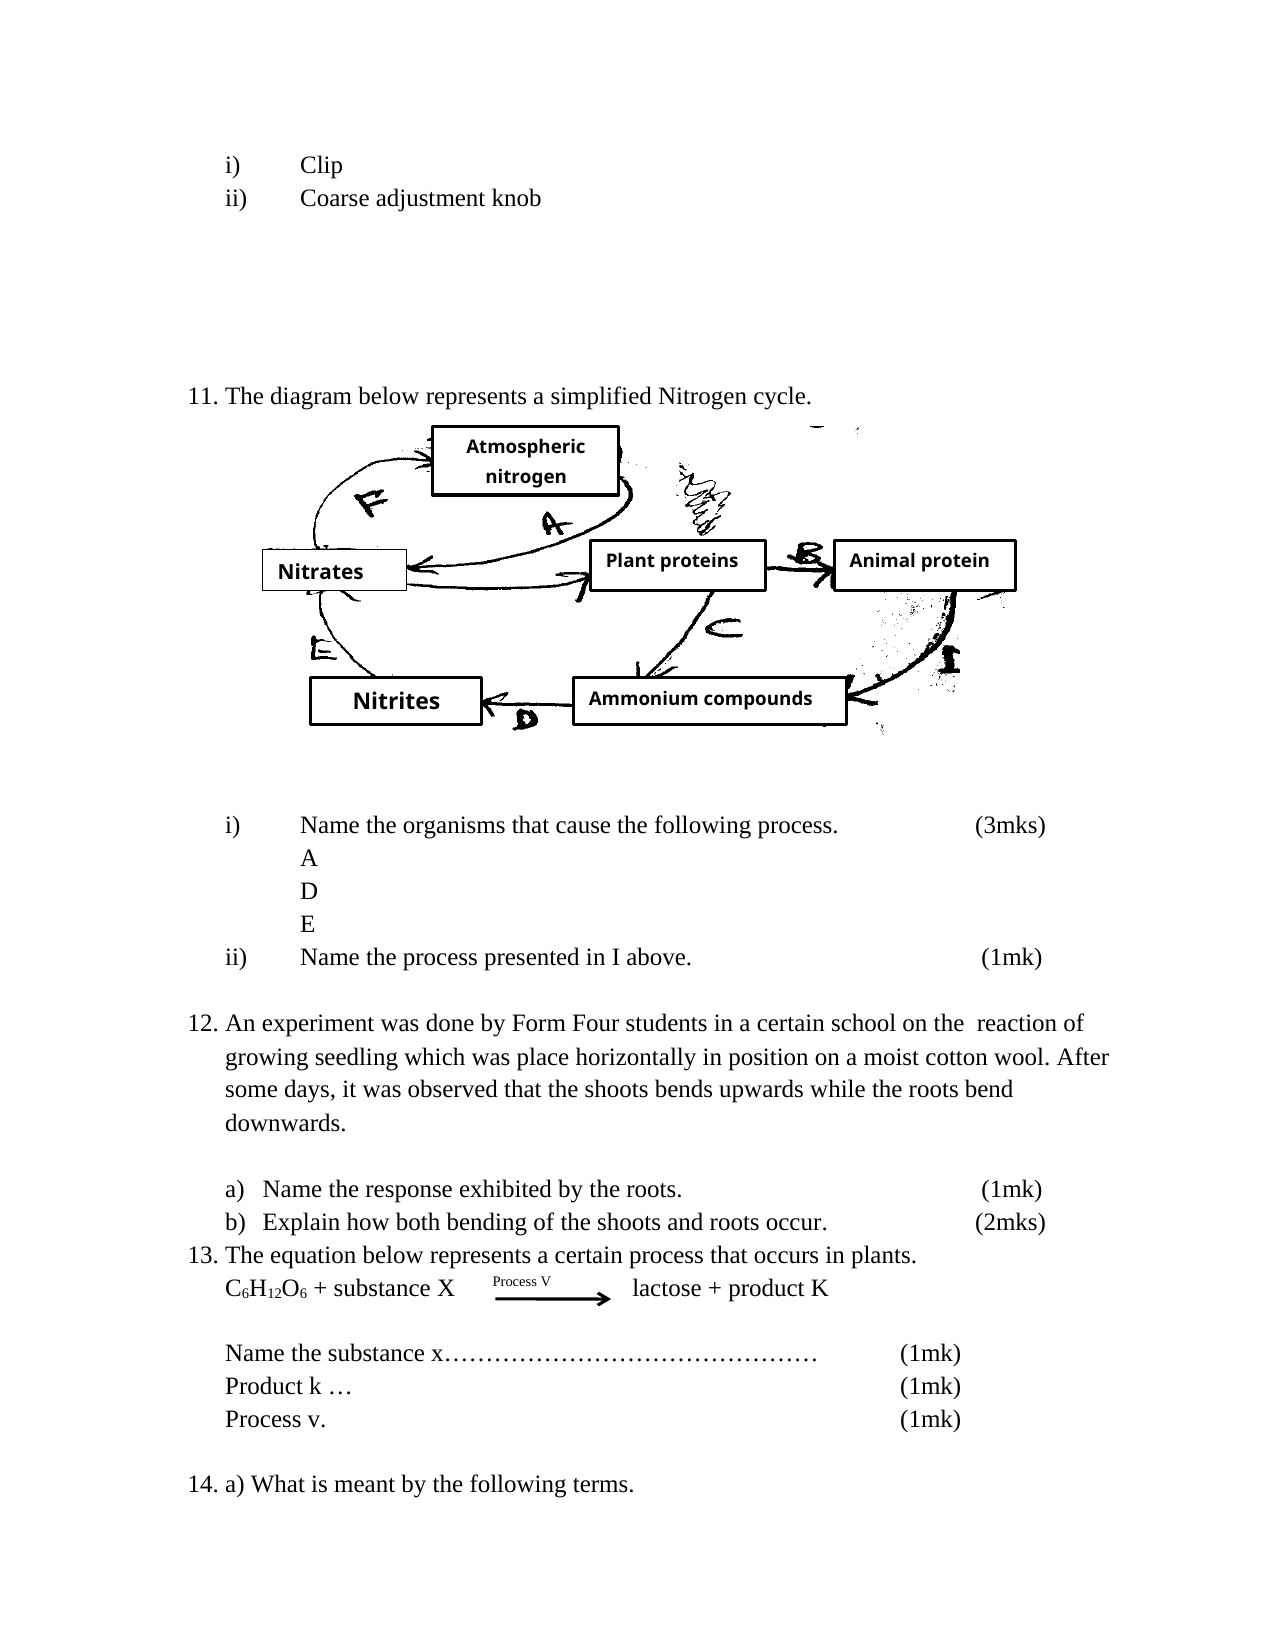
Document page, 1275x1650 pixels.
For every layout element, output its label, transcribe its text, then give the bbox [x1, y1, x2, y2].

list Explain how both bending of the shoots and roots occur. (2mks) [225, 1207, 1125, 1235]
text C6H12O6 + substance X Process V lactose + product K [225, 1273, 1125, 1301]
list The equation below represents a certain process that occurs in plants. [187, 1240, 1125, 1268]
list The diagram below represents a simplified Nitrogen cycle. [187, 381, 1125, 410]
list Name the response exhibited by the roots. (1mk) [225, 1174, 1125, 1202]
list a) What is meant by the following terms. [187, 1469, 1125, 1498]
list An experiment was done by Form Four students in a certain school on the reaction of growing seedling which was place horizontally in position on a moist cotton wool. After some days, it was observed that the shoots bends upwards while the roots bend downwards. [187, 1008, 1125, 1136]
list Name the organisms that cause the following process. (3mks) [225, 810, 1125, 839]
text A [300, 843, 1125, 872]
text Name the substance x……………………………………… (1mk) [225, 1338, 1125, 1367]
list Coarse adjustment knob [225, 183, 1125, 212]
text E [300, 909, 1125, 938]
list Name the process presented in I above. (1mk) [225, 942, 1125, 971]
text Product k … (1mk) [225, 1371, 1125, 1400]
text D [300, 876, 1125, 905]
text Process v. (1mk) [225, 1404, 1125, 1433]
list Clip [225, 150, 1125, 179]
